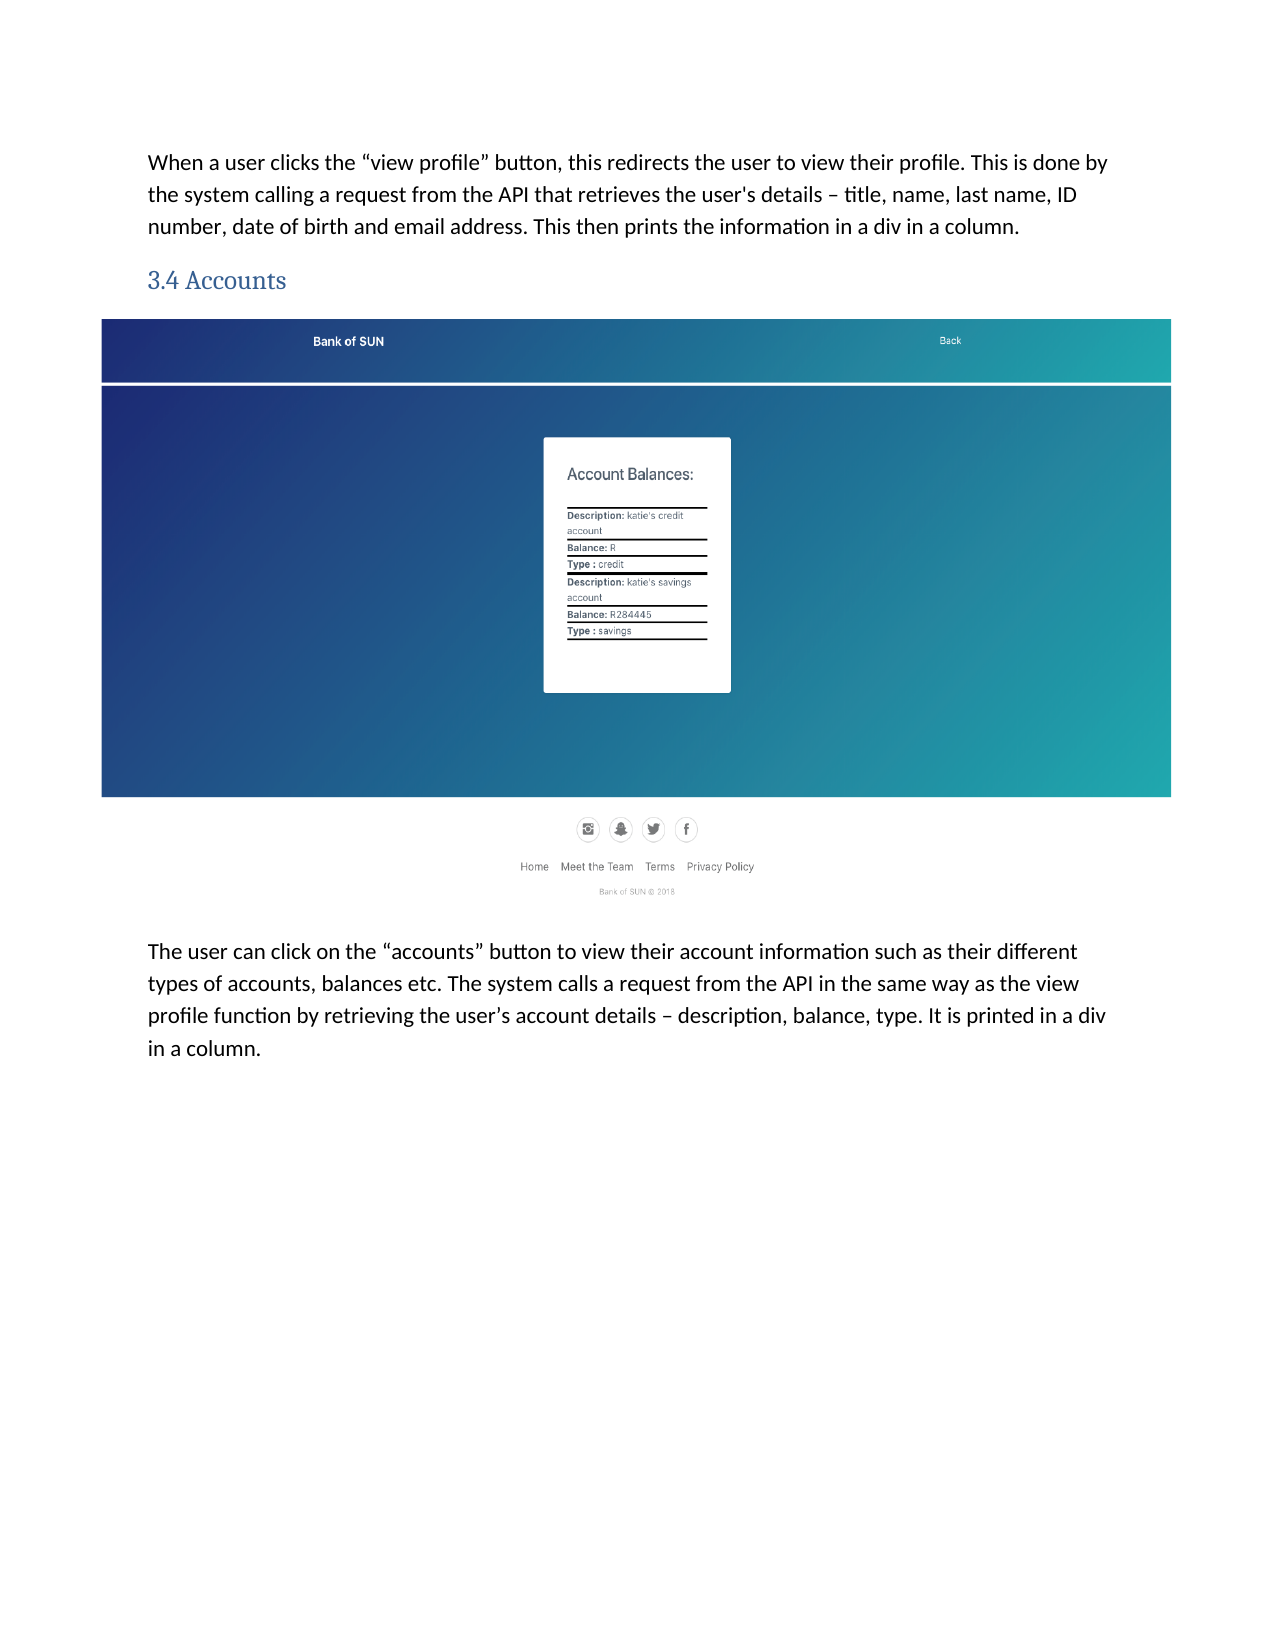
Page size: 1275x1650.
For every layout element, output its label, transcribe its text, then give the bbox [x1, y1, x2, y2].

text When a user clicks the “view profile” button, this redirects the user to view their profile. This is done by the system calling a request from the API that retrieves the user's details – title, name, last name, ID number, date of birth and email address. This then prints the information in a div in a column. [148, 148, 1127, 240]
picture [101, 319, 1172, 901]
subtitle 3.4 Accounts [148, 265, 1127, 296]
text The user can click on the “accounts” button to view their account information such as their different types of accounts, balances etc. The system calls a request from the API in the same way as the view profile function by retrieving the user’s account details – description, balance, type. It is printed in a div in a column. [148, 937, 1127, 1062]
